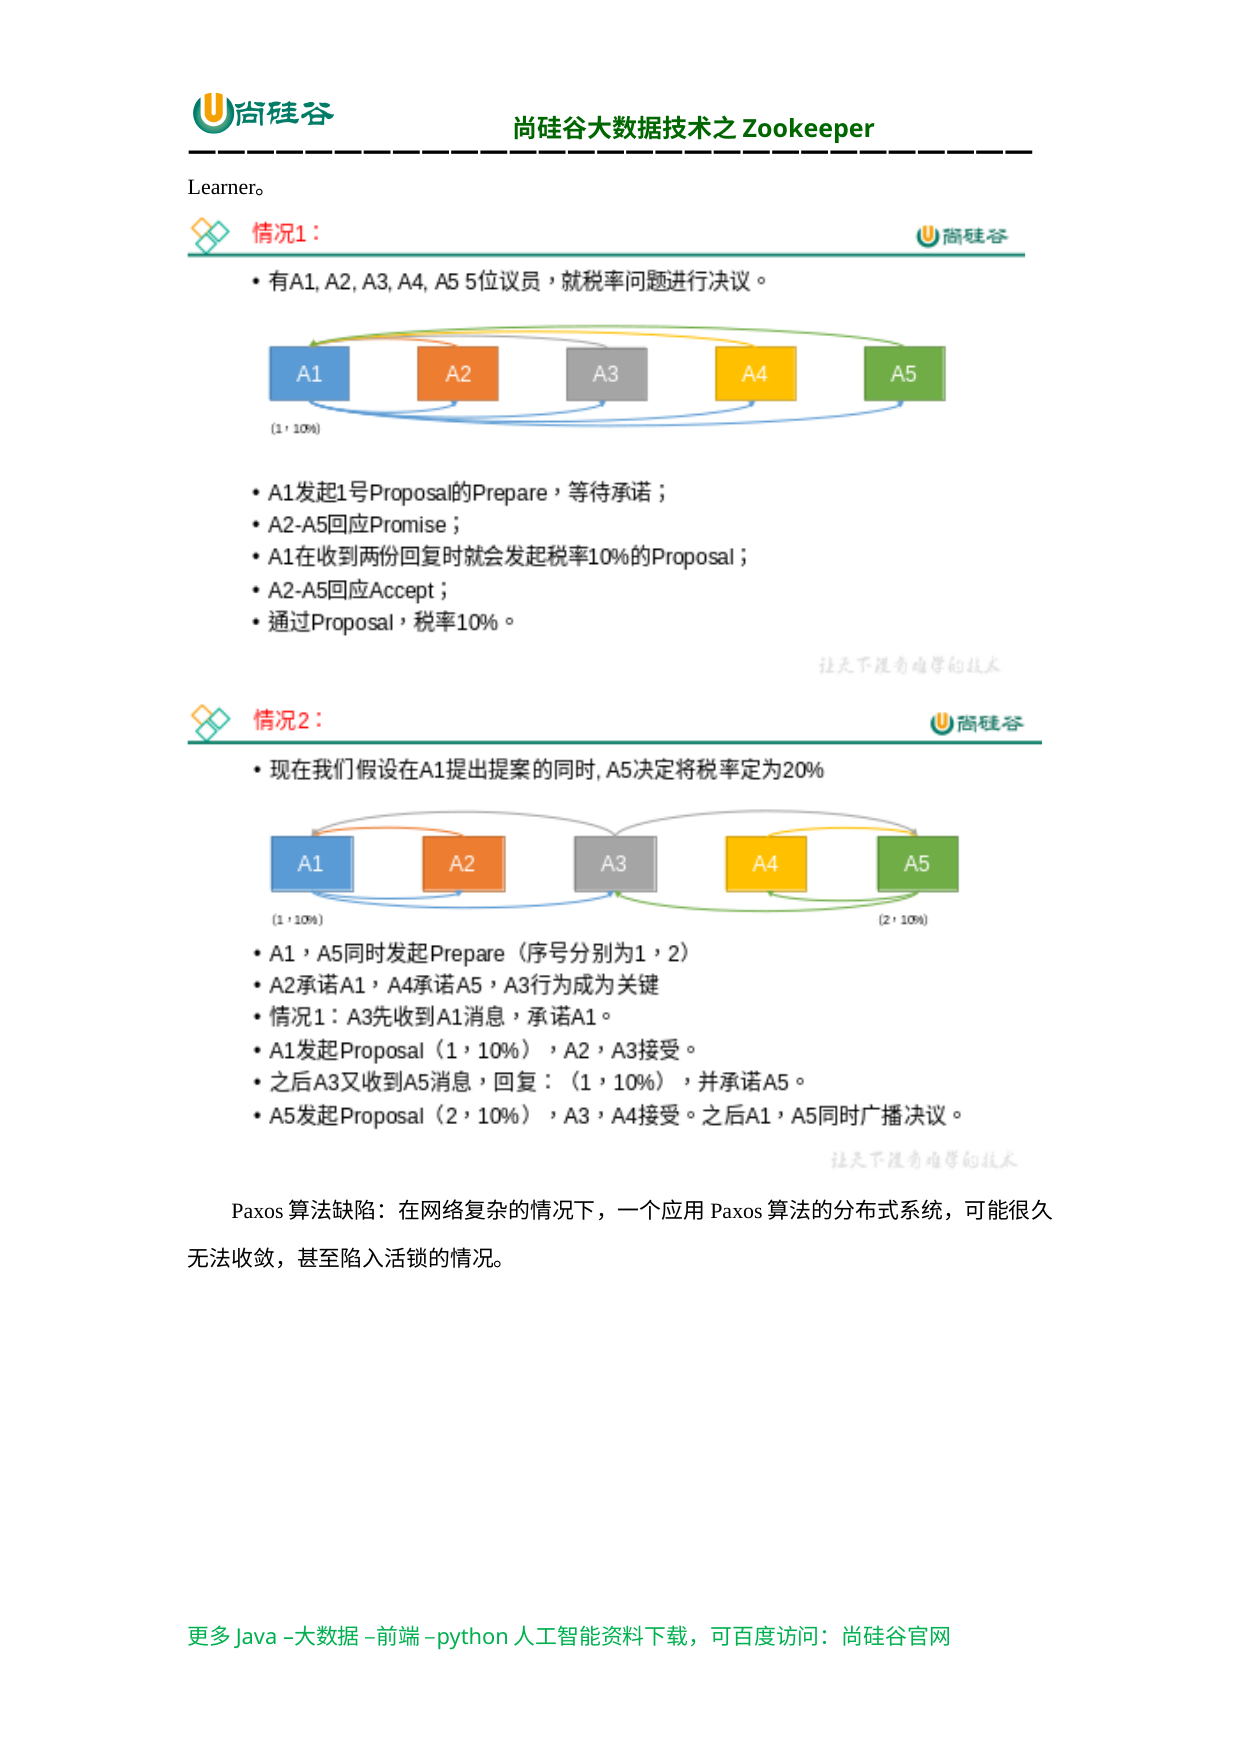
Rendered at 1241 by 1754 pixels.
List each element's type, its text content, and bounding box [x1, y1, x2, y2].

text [187, 169, 1053, 201]
text Paxos算法缺陷：在网络复杂的情况下，一个应用Paxos算法的分布式系统，可能很久无法收敛，甚至陷入活锁的情况。 [187, 1192, 1053, 1273]
picture [187, 88, 338, 138]
